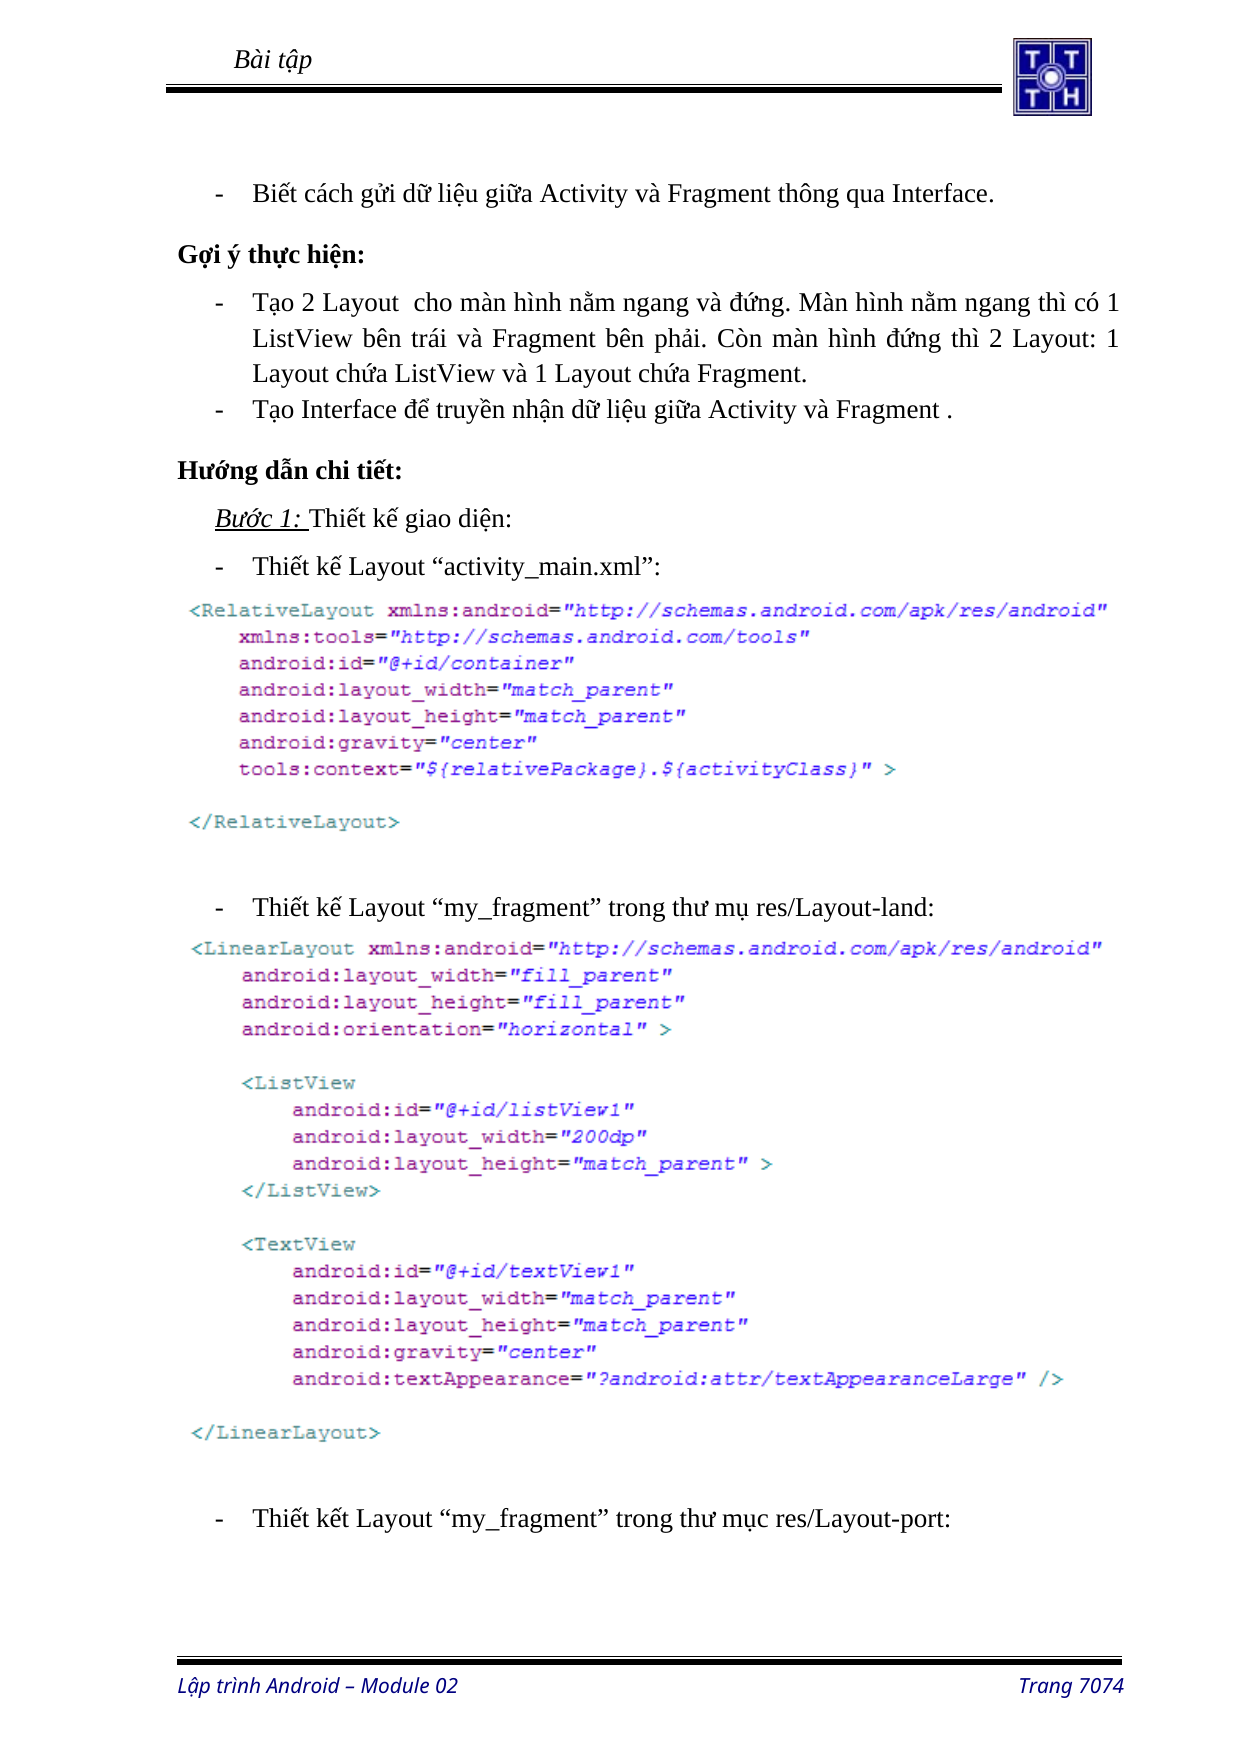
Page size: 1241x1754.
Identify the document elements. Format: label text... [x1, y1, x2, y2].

list Tạo 2 Layout cho màn hình nằm ngang và đứng. Màn hình nằm ngang thì có 1 ListView bên trái và Fragment bên phải. Còn màn hình đứng thì 2 Layout: 1 Layout chứa ListView và 1 Layout chứa Fragment. [214, 286, 1122, 388]
picture [186, 598, 1113, 839]
list Thiết kế Layout “activity_main.xml”: [214, 550, 1122, 581]
list Biết cách gửi dữ liệu giữa Activity và Fragment thông qua Interface. [214, 177, 1122, 208]
picture [1013, 38, 1092, 116]
list Thiết kế Layout “my_fragment” trong thư mụ res/Layout-land: [214, 891, 1122, 922]
picture [188, 939, 1111, 1450]
text Hướng dẫn chi tiết: [177, 454, 1122, 485]
list Tạo Interface để truyền nhận dữ liệu giữa Activity và Fragment . [214, 393, 1122, 424]
list Thiết kết Layout “my_fragment” trong thư mục res/Layout-port: [214, 1502, 1122, 1533]
list Thiết kế giao diện: [214, 502, 1122, 533]
text Gợi ý thực hiện: [177, 238, 1122, 269]
